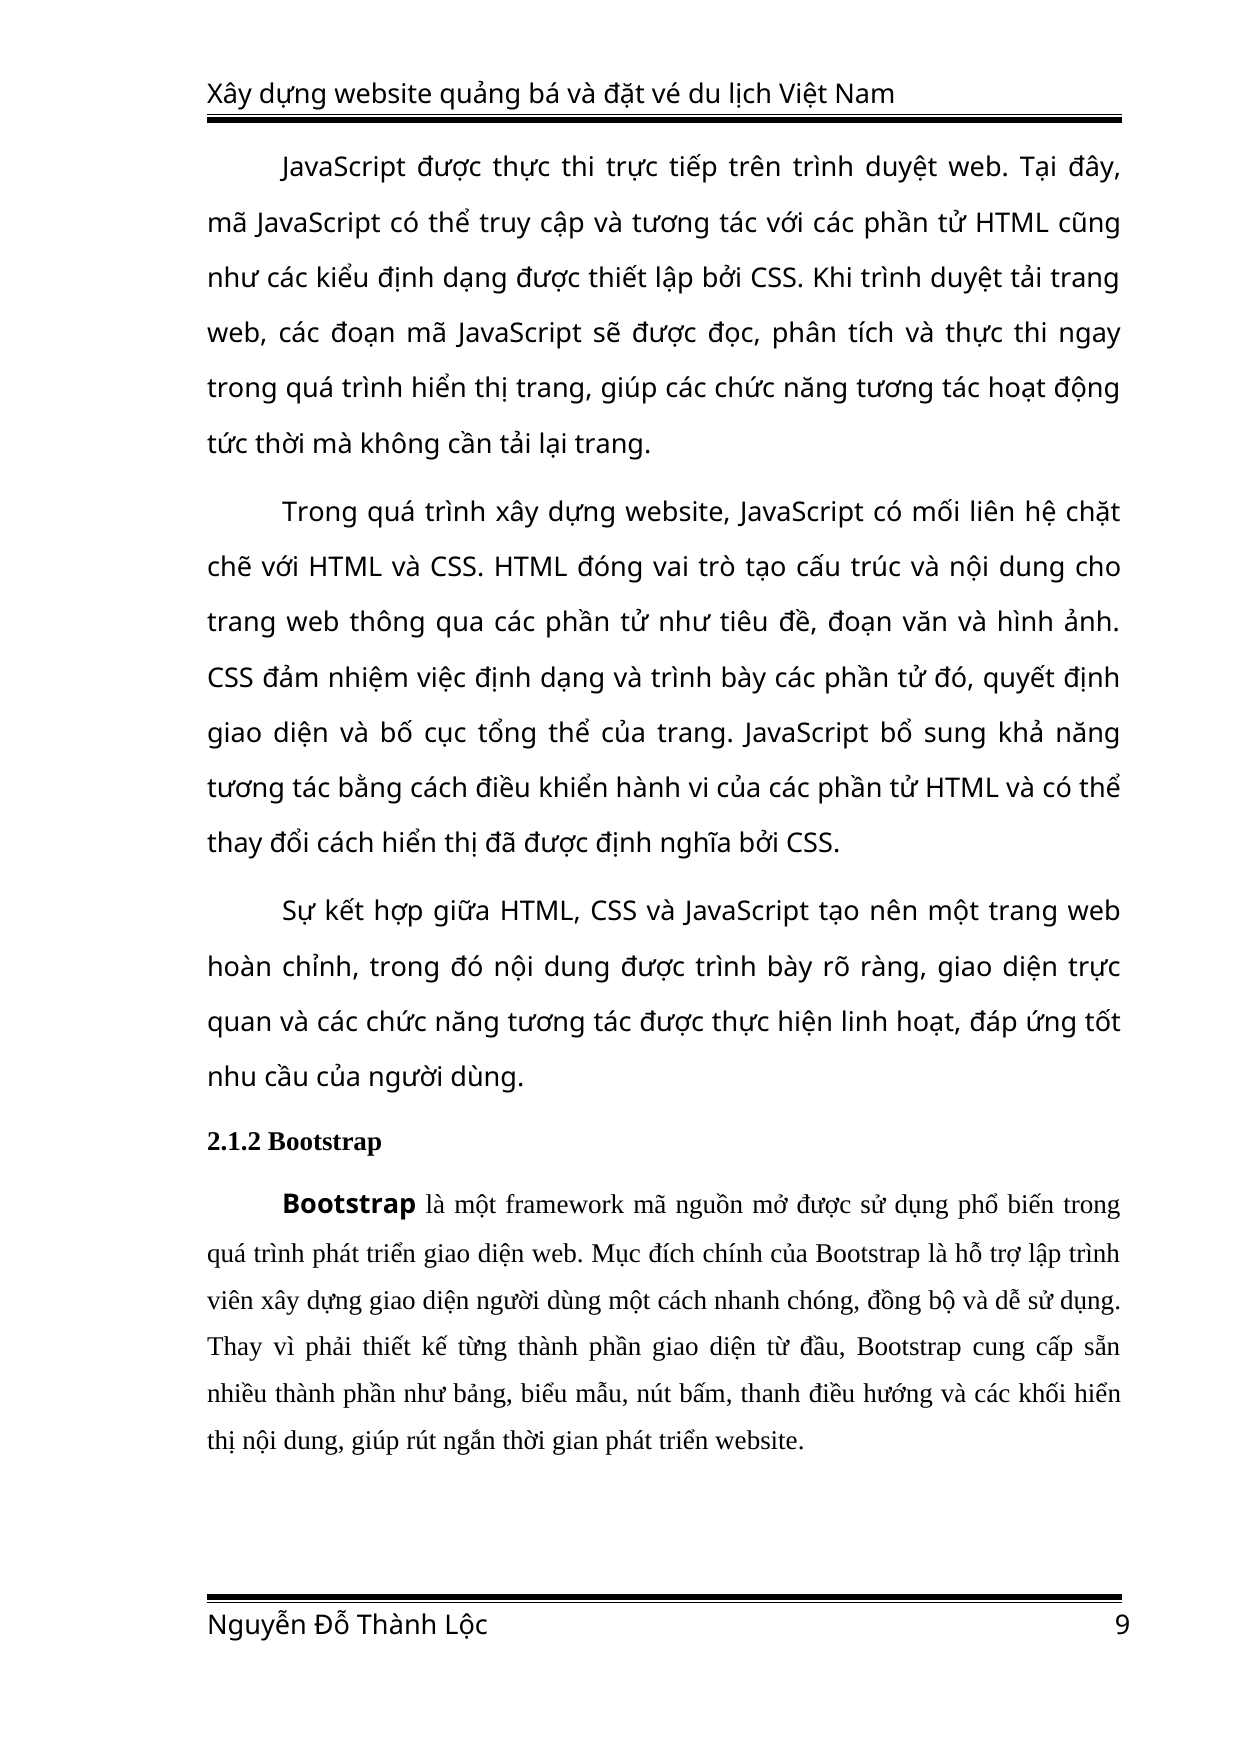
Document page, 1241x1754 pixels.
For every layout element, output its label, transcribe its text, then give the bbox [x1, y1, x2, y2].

text Bootstrap là một framework mã nguồn mở được sử dụng phổ biến trong quá trình phát triển giao diện web. Mục đích chính của Bootstrap là hỗ trợ lập trình viên xây dựng giao diện người dùng một cách nhanh chóng, đồng bộ và dễ sử dụng. Thay vì phải thiết kế từng thành phần giao diện từ đầu, Bootstrap cung cấp sẵn nhiều thành phần như bảng, biểu mẫu, nút bấm, thanh điều hướng và các khối hiển thị nội dung, giúp rút ngắn thời gian phát triển website. [207, 1185, 1122, 1455]
text Trong quá trình xây dựng website, JavaScript có mối liên hệ chặt chẽ với HTML và CSS. HTML đóng vai trò tạo cấu trúc và nội dung cho trang web thông qua các phần tử như tiêu đề, đoạn văn và hình ảnh. CSS đảm nhiệm việc định dạng và trình bày các phần tử đó, quyết định giao diện và bố cục tổng thể của trang. JavaScript bổ sung khả năng tương tác bằng cách điều khiển hành vi của các phần tử HTML và có thể thay đổi cách hiển thị đã được định nghĩa bởi CSS. [207, 492, 1122, 861]
text Sự kết hợp giữa HTML, CSS và JavaScript tạo nên một trang web hoàn chỉnh, trong đó nội dung được trình bày rõ ràng, giao diện trực quan và các chức năng tương tác được thực hiện linh hoạt, đáp ứng tốt nhu cầu của người dùng. [207, 892, 1122, 1094]
subtitle Bootstrap [207, 1126, 1122, 1157]
text JavaScript được thực thi trực tiếp trên trình duyệt web. Tại đây, mã JavaScript có thể truy cập và tương tác với các phần tử HTML cũng như các kiểu định dạng được thiết lập bởi CSS. Khi trình duyệt tải trang web, các đoạn mã JavaScript sẽ được đọc, phân tích và thực thi ngay trong quá trình hiển thị trang, giúp các chức năng tương tác hoạt động tức thời mà không cần tải lại trang. [207, 148, 1122, 461]
